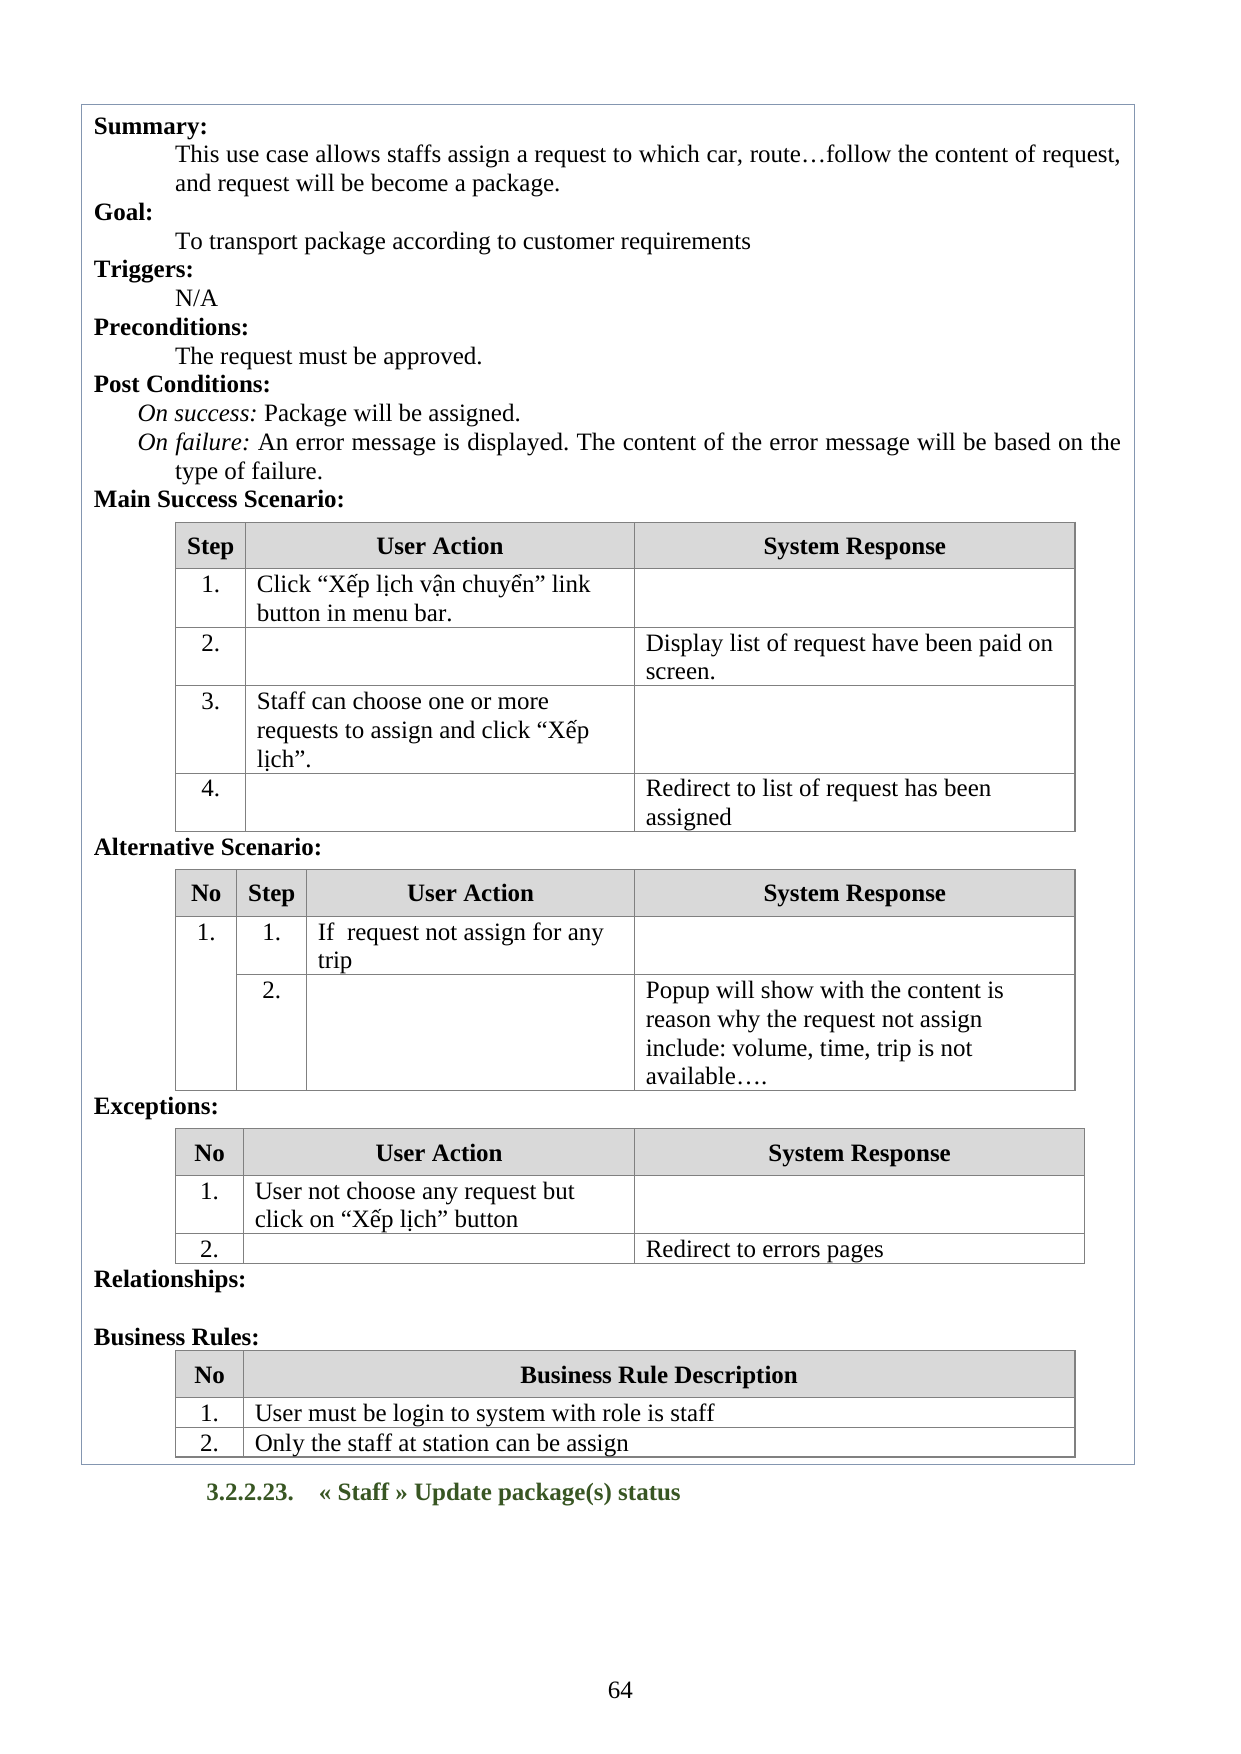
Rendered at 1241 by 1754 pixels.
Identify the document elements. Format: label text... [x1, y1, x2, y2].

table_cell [82, 105, 1134, 1464]
subtitle « Staff » Update package(s) status [206, 1477, 1146, 1506]
